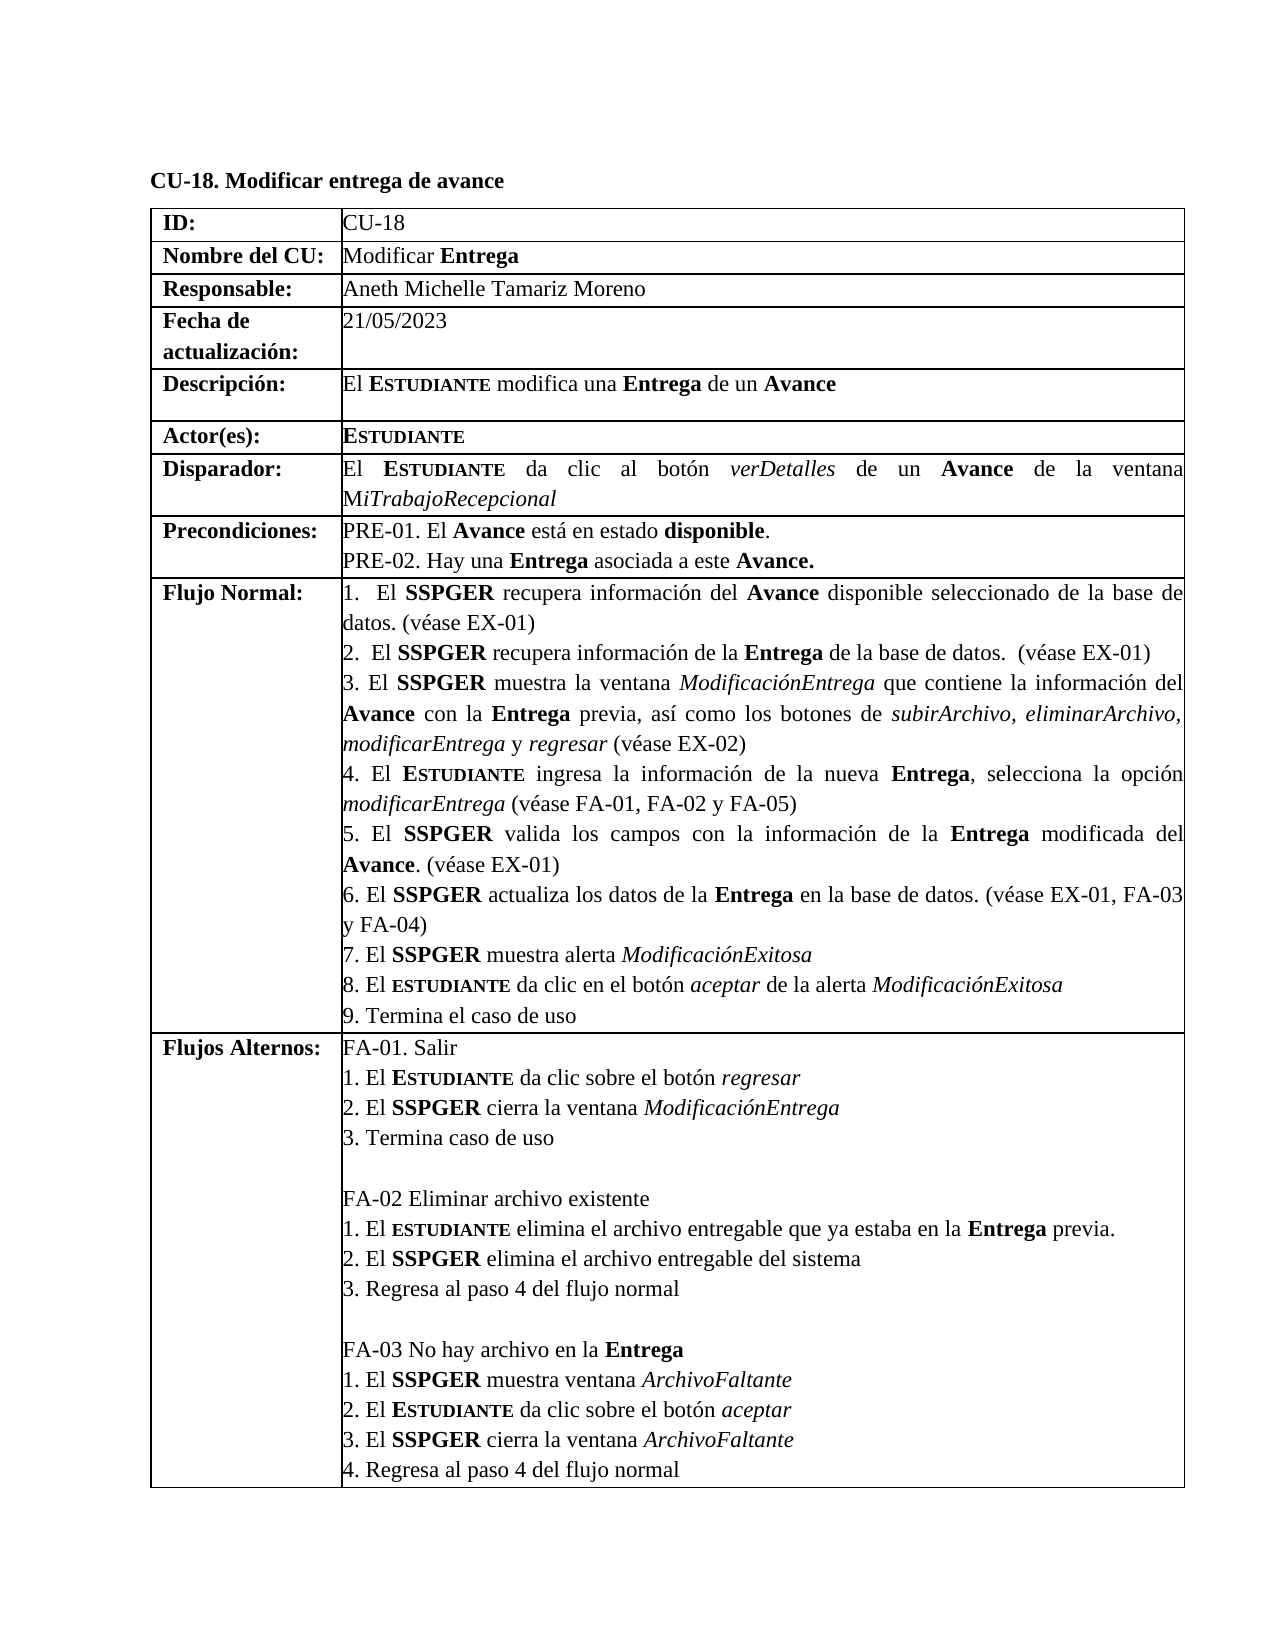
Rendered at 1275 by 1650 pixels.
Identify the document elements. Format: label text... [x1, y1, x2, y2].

table_header ID: [152, 209, 341, 241]
text CU-18. Modificar entrega de avance [150, 167, 1125, 193]
table_cell Modificar Entrega [343, 242, 1184, 273]
table_cell 1. El SSPGER recupera información del Avance disponible seleccionado de la base de datos. (véase EX-01) 2. El SSPGER recupera información de la Entrega de la base de datos. (véase EX-01) 3. El SSPGER muestra la ventana ModificaciónEntrega que contiene la información del Avance con la Entrega previa, así como los botones de subirArchivo, eliminarArchivo, modificarEntrega y regresar (véase EX-02) 4. El Estudiante ingresa la información de la nueva Entrega, selecciona la opción modificarEntrega (véase FA-01, FA-02 y FA-05) 5. El SSPGER valida los campos con la información de la Entrega modificada del Avance. (véase EX-01) 6. El SSPGER actualiza los datos de la Entrega en la base de datos. (véase EX-01, FA-03 y FA-04) 7. El SSPGER muestra alerta ModificaciónExitosa 8. El estudiante da clic en el botón aceptar de la alerta ModificaciónExitosa 9. Termina el caso de uso [343, 579, 1184, 1032]
table_cell Actor(es): [152, 422, 341, 453]
table_cell Estudiante [343, 422, 1184, 453]
table_cell Fecha de actualización: [152, 308, 341, 368]
table_cell Aneth Michelle Tamariz Moreno [343, 275, 1184, 306]
table_cell El Estudiante da clic al botón verDetalles de un Avance de la ventana MiTrabajoRecepcional [343, 455, 1184, 515]
table_cell Responsable: [152, 275, 341, 306]
table_cell El Estudiante modifica una Entrega de un Avance [343, 370, 1184, 420]
table_cell Nombre del CU: [152, 242, 341, 273]
table_cell Disparador: [152, 455, 341, 515]
table_cell Flujo Normal: [152, 579, 341, 1032]
table_cell Descripción: [152, 370, 341, 420]
table_header CU-18 [343, 209, 1184, 241]
table_cell Precondiciones: [152, 517, 341, 577]
table_cell Flujos Alternos: [152, 1034, 341, 1487]
table_cell 21/05/2023 [343, 308, 1184, 368]
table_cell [343, 1034, 1184, 1487]
table_cell PRE-01. El Avance está en estado disponible. PRE-02. Hay una Entrega asociada a este Avance. [343, 517, 1184, 577]
